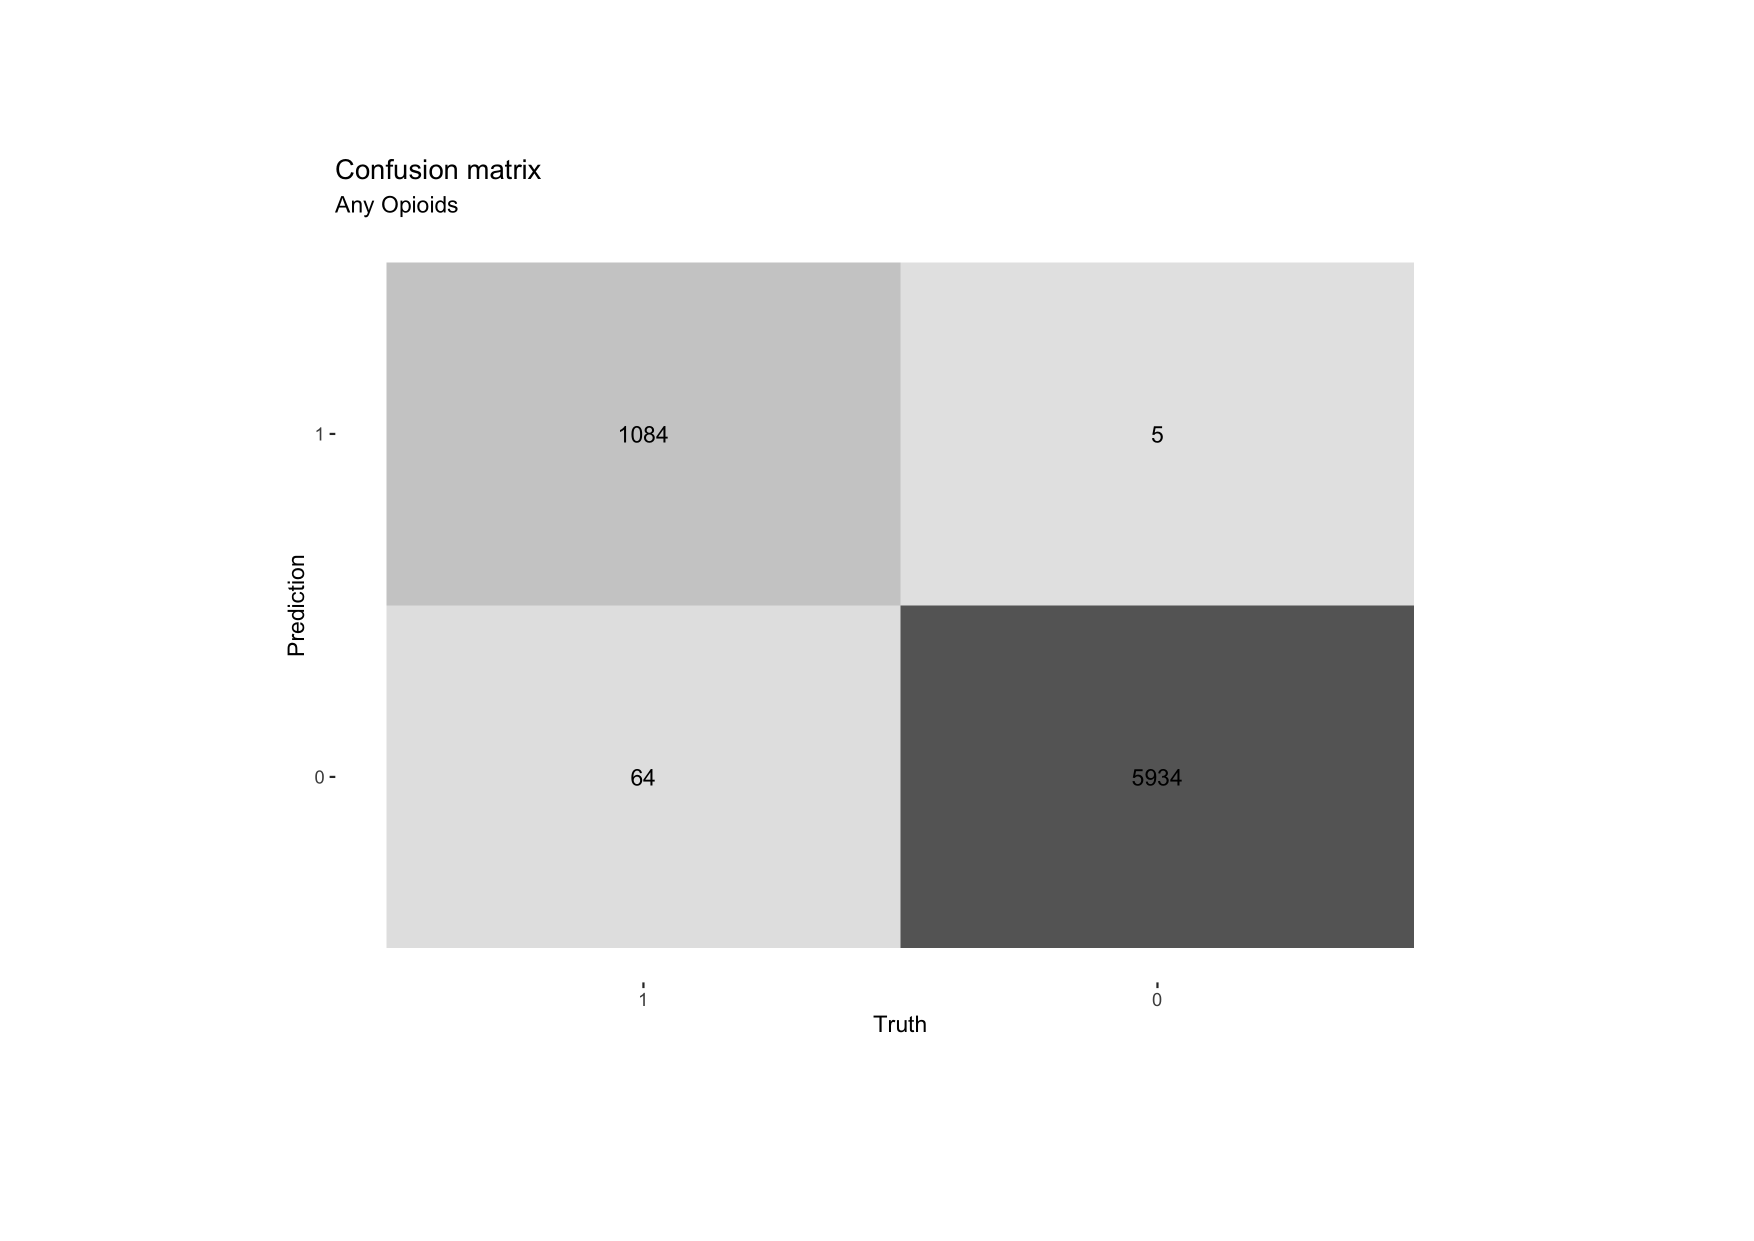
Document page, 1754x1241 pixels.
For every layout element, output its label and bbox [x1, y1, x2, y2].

picture [277, 147, 1477, 1048]
